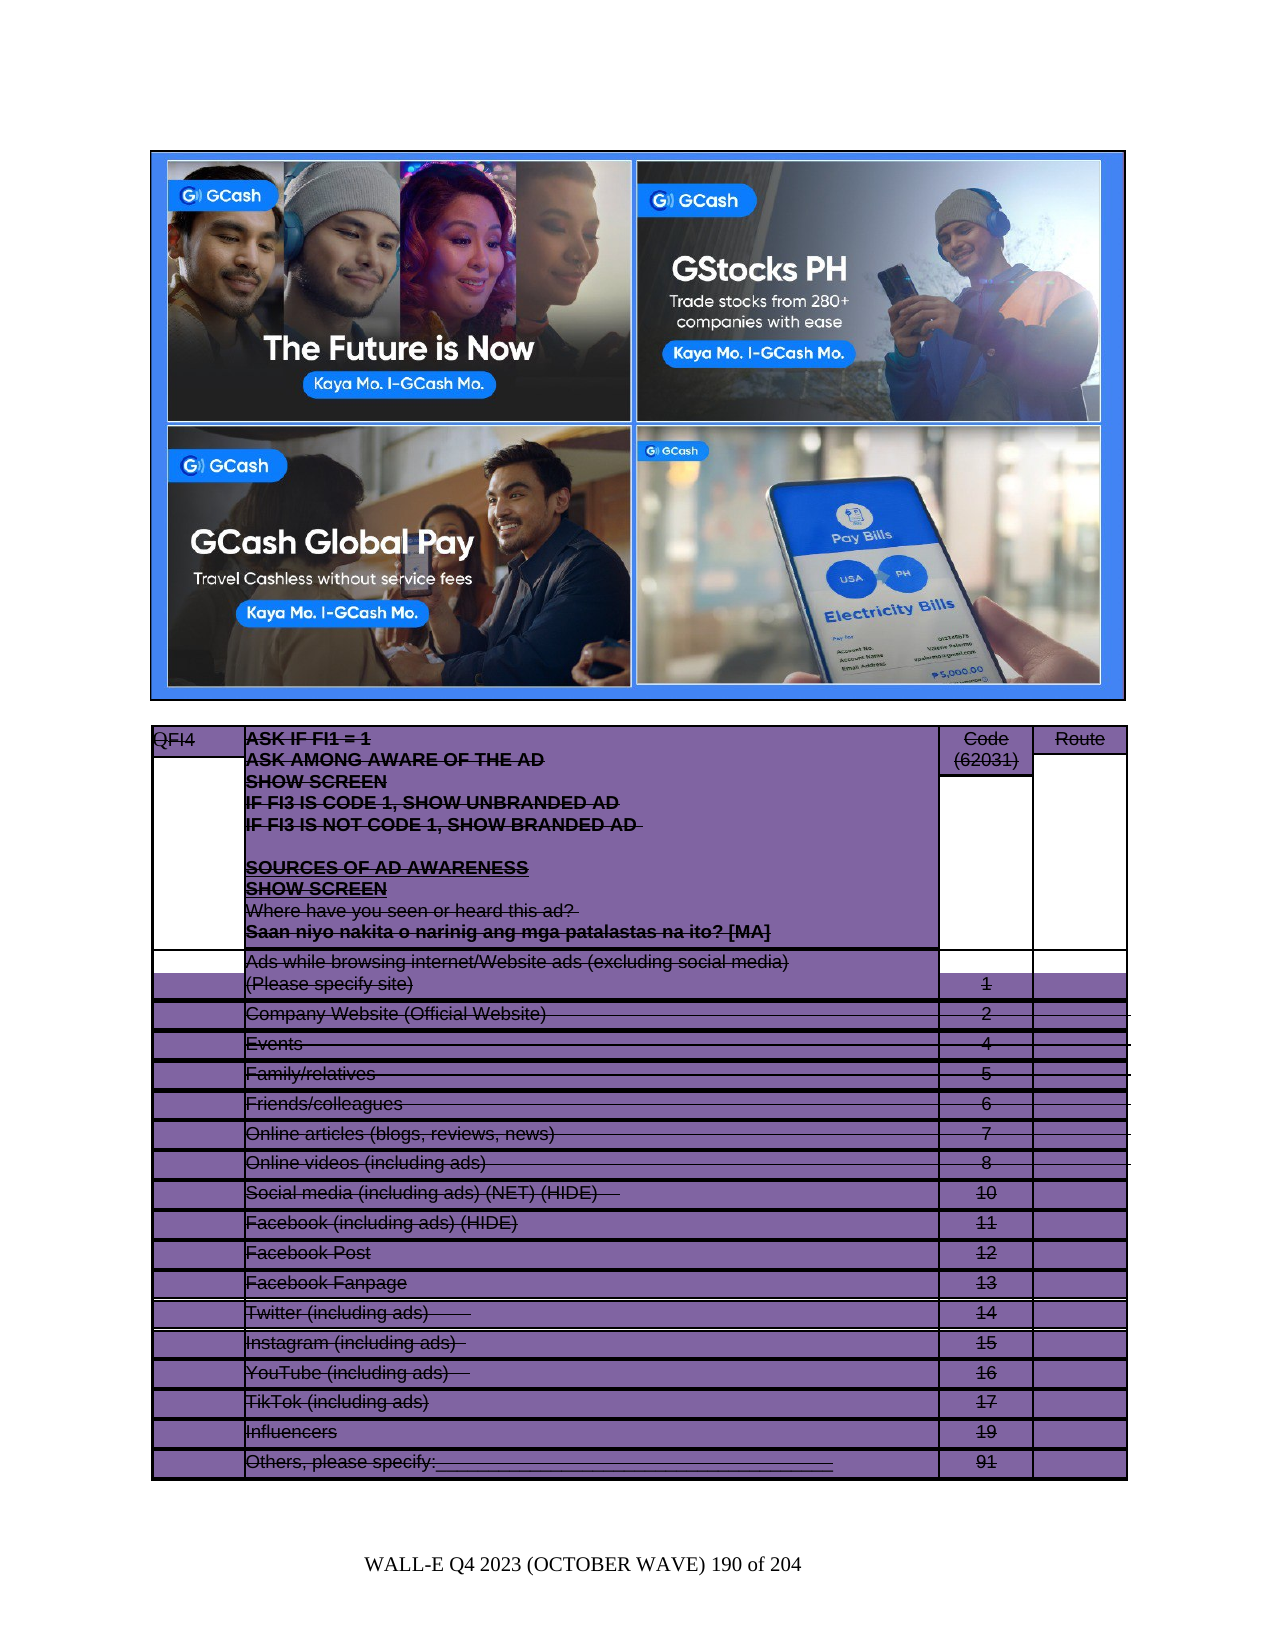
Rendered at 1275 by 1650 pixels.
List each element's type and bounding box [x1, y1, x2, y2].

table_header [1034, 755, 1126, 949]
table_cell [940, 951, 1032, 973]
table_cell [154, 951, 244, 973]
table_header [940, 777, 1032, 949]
picture [151, 152, 1123, 699]
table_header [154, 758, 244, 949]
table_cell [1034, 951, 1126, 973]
